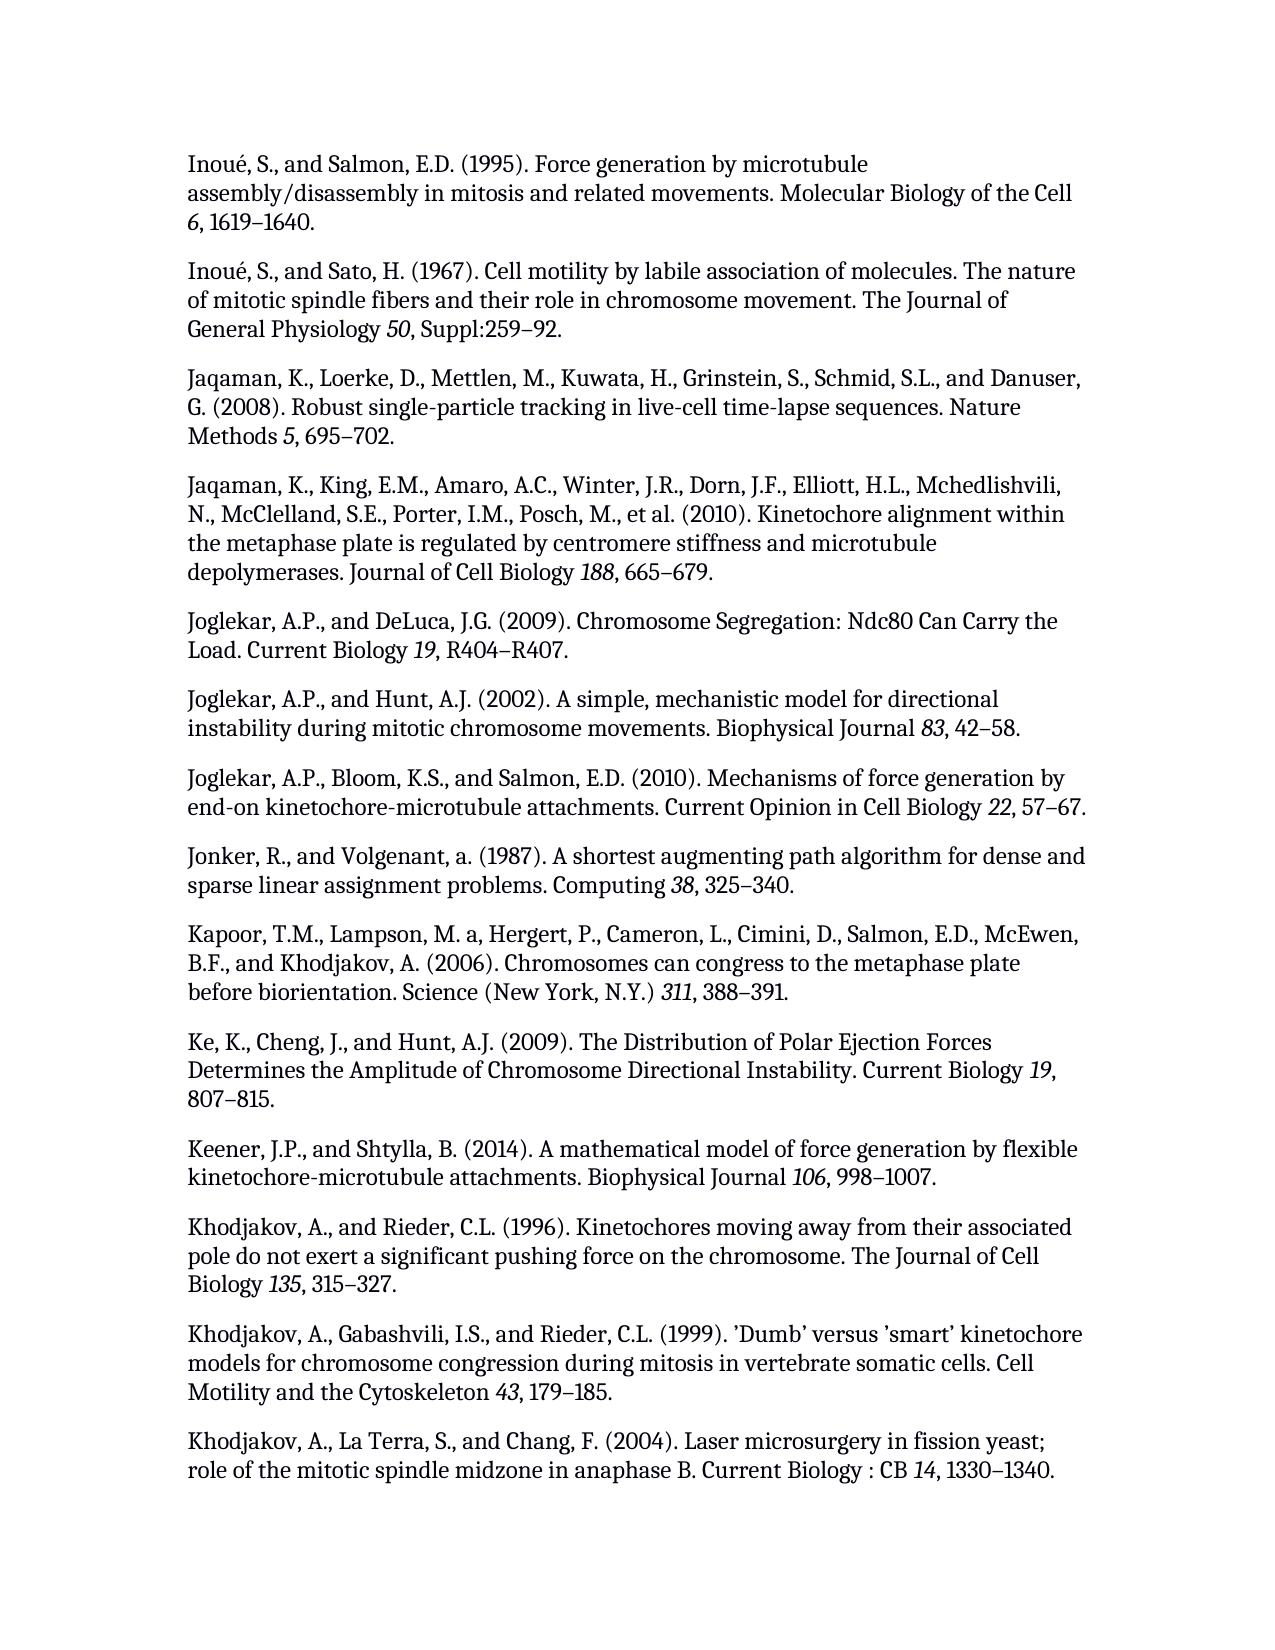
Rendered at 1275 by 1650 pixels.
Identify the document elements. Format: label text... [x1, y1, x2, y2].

text Jaqaman, K., King, E.M., Amaro, A.C., Winter, J.R., Dorn, J.F., Elliott, H.L., Mchedlishvili, N., McClelland, S.E., Porter, I.M., Posch, M., et al. (2010). Kinetochore alignment within the metaphase plate is regulated by centromere stiffness and microtubule depolymerases. Journal of Cell Biology 188, 665–679. [187, 471, 1087, 586]
text Inoué, S., and Sato, H. (1967). Cell motility by labile association of molecules. The nature of mitotic spindle fibers and their role in chromosome movement. The Journal of General Physiology 50, Suppl:259–92. [187, 257, 1087, 343]
text Inoué, S., and Salmon, E.D. (1995). Force generation by microtubule assembly/disassembly in mitosis and related movements. Molecular Biology of the Cell 6, 1619–1640. [187, 150, 1087, 236]
text Jaqaman, K., Loerke, D., Mettlen, M., Kuwata, H., Grinstein, S., Schmid, S.L., and Danuser, G. (2008). Robust single-particle tracking in live-cell time-lapse sequences. Nature Methods 5, 695–702. [187, 364, 1087, 450]
text Kapoor, T.M., Lampson, M. a, Hergert, P., Cameron, L., Cimini, D., Salmon, E.D., McEwen, B.F., and Khodjakov, A. (2006). Chromosomes can congress to the metaphase plate before biorientation. Science (New York, N.Y.) 311, 388–391. [187, 920, 1087, 1007]
text Khodjakov, A., Gabashvili, I.S., and Rieder, C.L. (1999). ’Dumb’ versus ’smart’ kinetochore models for chromosome congression during mitosis in vertebrate somatic cells. Cell Motility and the Cytoskeleton 43, 179–185. [187, 1320, 1087, 1406]
text Joglekar, A.P., and Hunt, A.J. (2002). A simple, mechanistic model for directional instability during mitotic chromosome movements. Biophysical Journal 83, 42–58. [187, 685, 1087, 743]
text Jonker, R., and Volgenant, a. (1987). A shortest augmenting path algorithm for dense and sparse linear assignment problems. Computing 38, 325–340. [187, 842, 1087, 899]
text Khodjakov, A., La Terra, S., and Chang, F. (2004). Laser microsurgery in fission yeast; role of the mitotic spindle midzone in anaphase B. Current Biology : CB 14, 1330–1340. [187, 1427, 1087, 1484]
text Joglekar, A.P., Bloom, K.S., and Salmon, E.D. (2010). Mechanisms of force generation by end-on kinetochore-microtubule attachments. Current Opinion in Cell Biology 22, 57–67. [187, 764, 1087, 821]
text Ke, K., Cheng, J., and Hunt, A.J. (2009). The Distribution of Polar Ejection Forces Determines the Amplitude of Chromosome Directional Instability. Current Biology 19, 807–815. [187, 1027, 1087, 1114]
text Keener, J.P., and Shtylla, B. (2014). A mathematical model of force generation by flexible kinetochore-microtubule attachments. Biophysical Journal 106, 998–1007. [187, 1134, 1087, 1192]
text Joglekar, A.P., and DeLuca, J.G. (2009). Chromosome Segregation: Ndc80 Can Carry the Load. Current Biology 19, R404–R407. [187, 607, 1087, 664]
text Khodjakov, A., and Rieder, C.L. (1996). Kinetochores moving away from their associated pole do not exert a significant pushing force on the chromosome. The Journal of Cell Biology 135, 315–327. [187, 1213, 1087, 1299]
